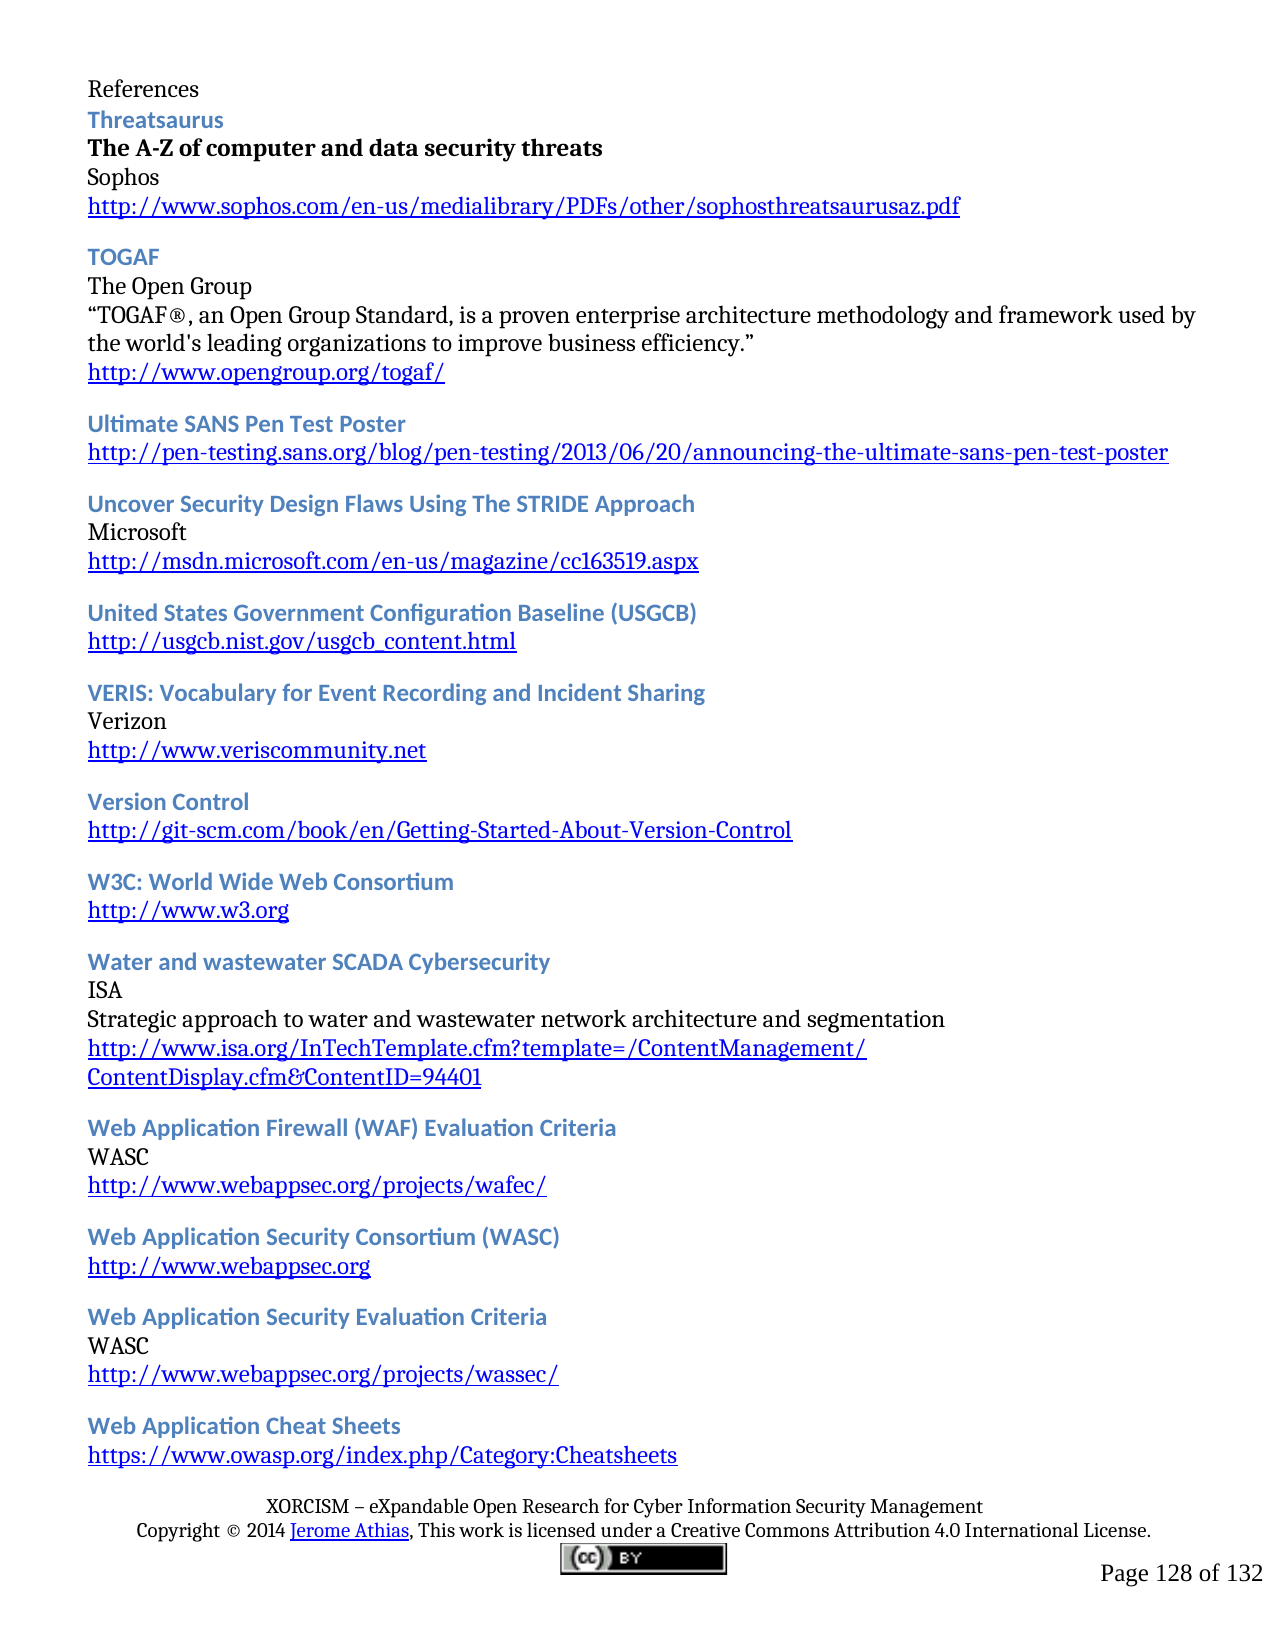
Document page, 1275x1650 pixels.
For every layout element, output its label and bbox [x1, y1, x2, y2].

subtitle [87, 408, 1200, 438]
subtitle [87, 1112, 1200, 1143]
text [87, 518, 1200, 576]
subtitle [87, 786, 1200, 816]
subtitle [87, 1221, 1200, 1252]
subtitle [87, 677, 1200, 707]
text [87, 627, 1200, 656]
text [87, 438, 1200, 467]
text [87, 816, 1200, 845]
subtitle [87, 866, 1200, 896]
picture [560, 1543, 728, 1575]
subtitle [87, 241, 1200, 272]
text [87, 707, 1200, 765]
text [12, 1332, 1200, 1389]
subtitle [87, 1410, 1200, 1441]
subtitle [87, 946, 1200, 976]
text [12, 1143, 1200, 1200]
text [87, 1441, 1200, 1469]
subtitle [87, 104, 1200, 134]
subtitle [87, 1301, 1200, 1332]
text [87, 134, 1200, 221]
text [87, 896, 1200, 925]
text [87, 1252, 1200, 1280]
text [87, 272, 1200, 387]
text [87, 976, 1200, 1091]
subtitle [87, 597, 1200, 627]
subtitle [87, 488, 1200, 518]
